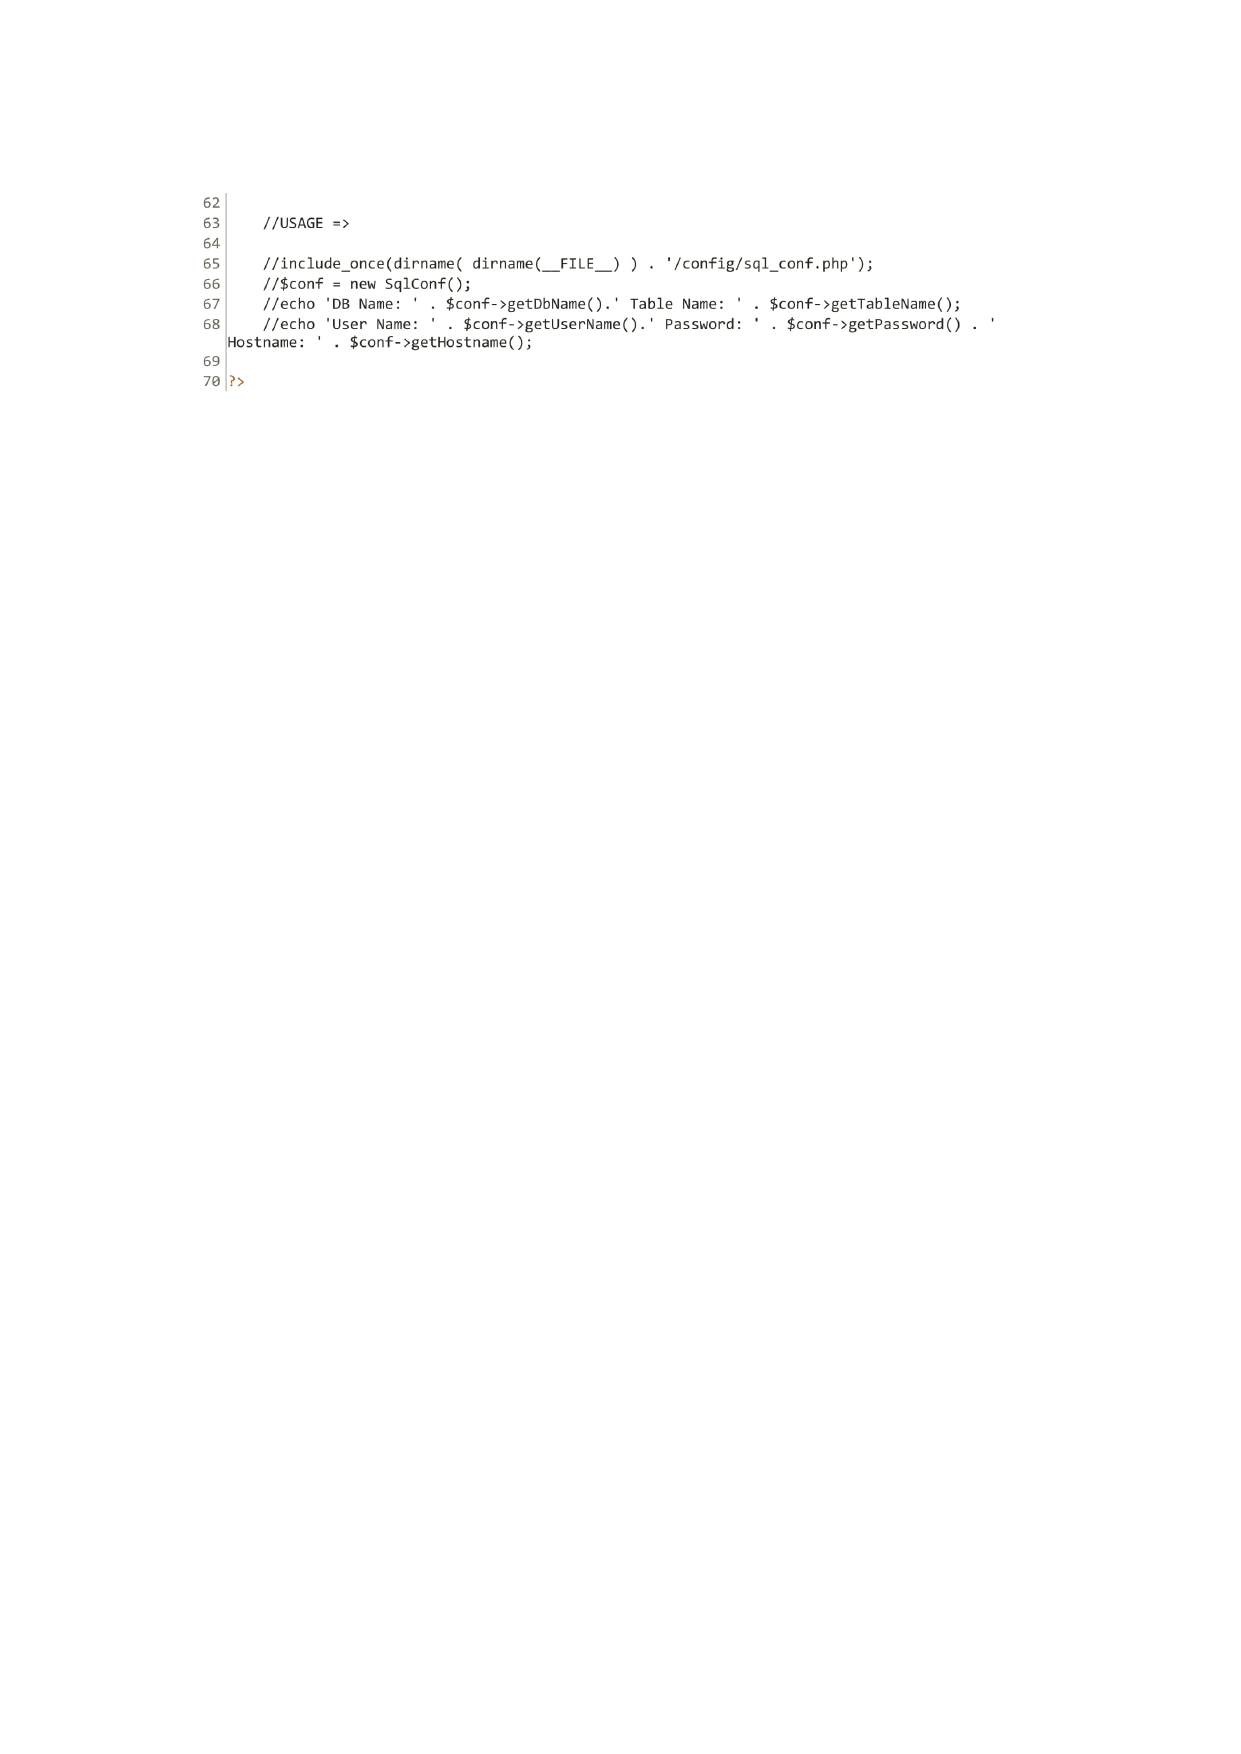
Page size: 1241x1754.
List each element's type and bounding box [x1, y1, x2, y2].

picture [147, 147, 1093, 1484]
